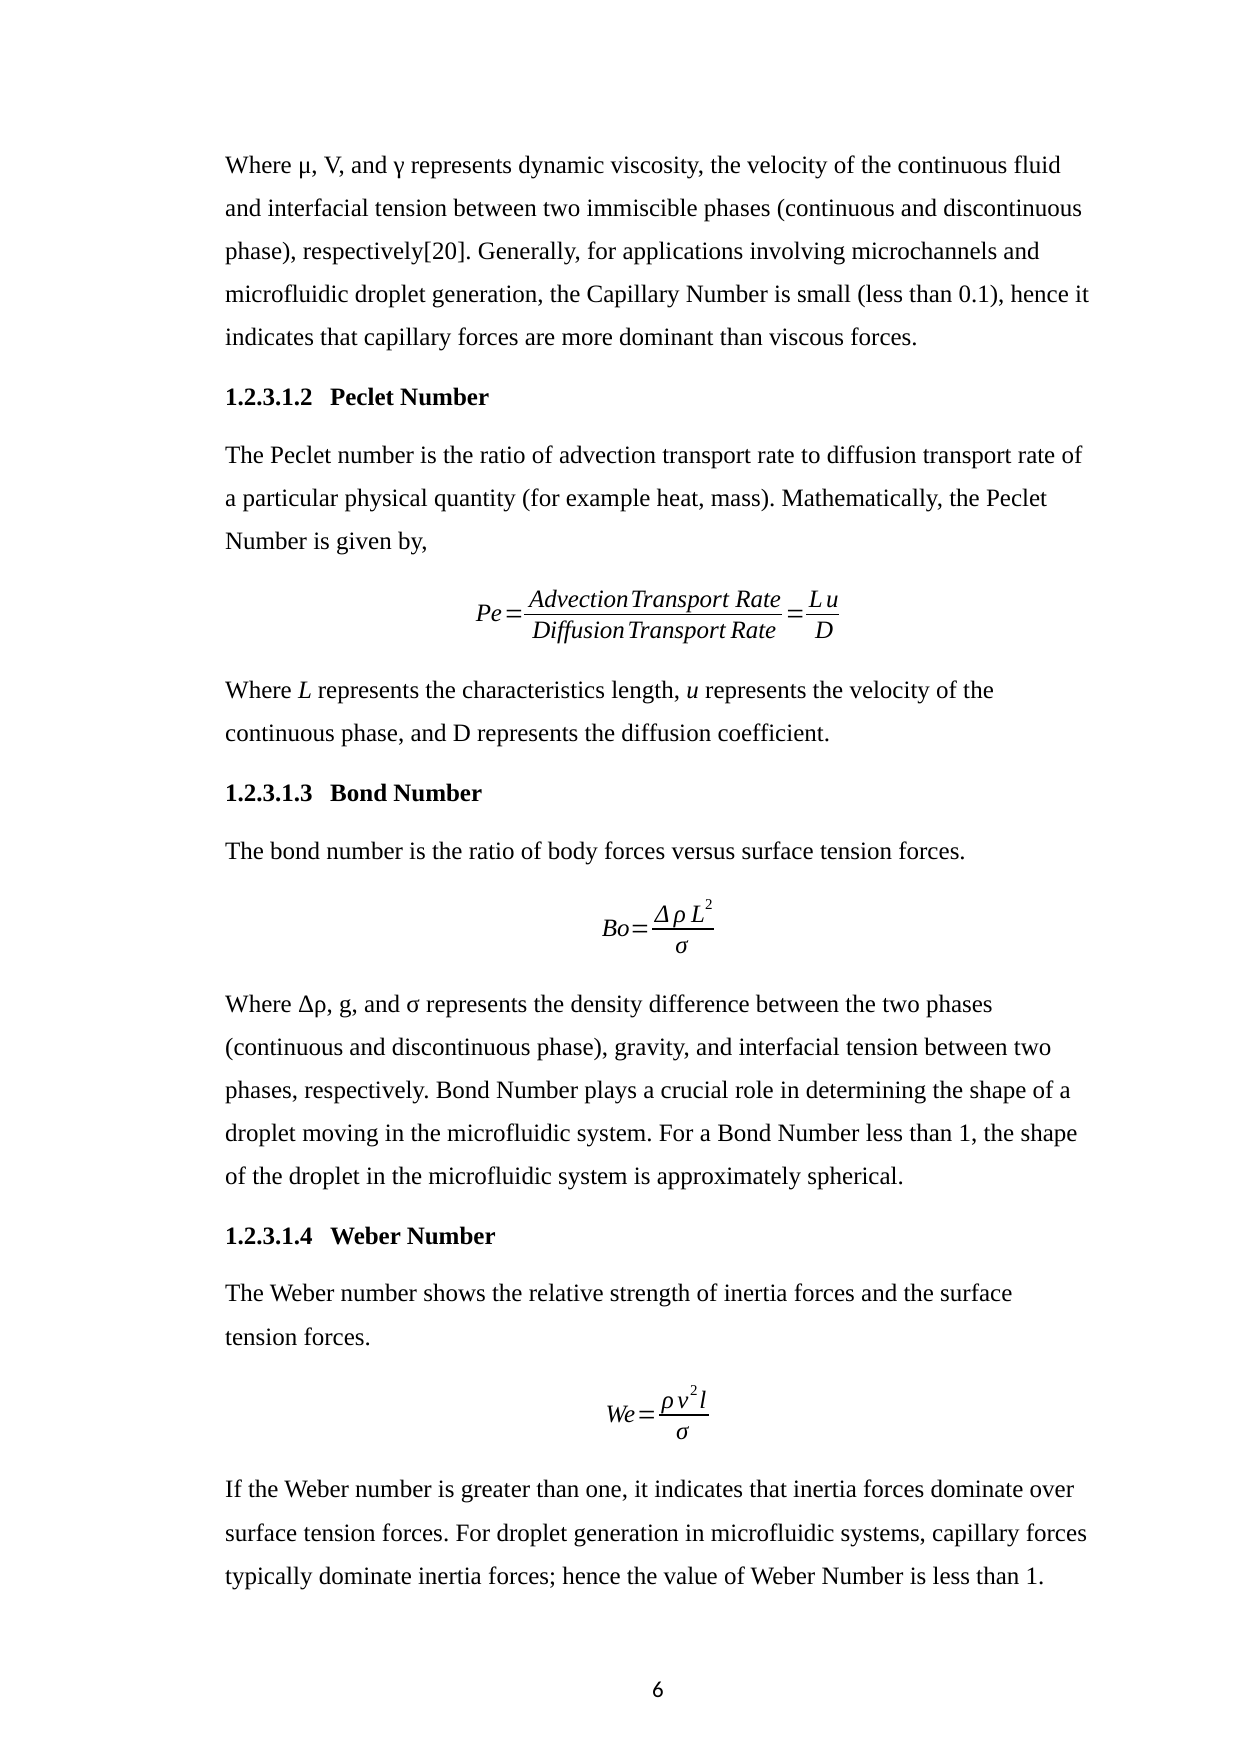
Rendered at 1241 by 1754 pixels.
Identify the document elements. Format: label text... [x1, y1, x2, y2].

text Where Δρ, g, and σ represents the density difference between the two phases (continuous and discontinuous phase), gravity, and interfacial tension between two phases, respectively. Bond Number plays a crucial role in determining the shape of a droplet moving in the microfluidic system. For a Bond Number less than 1, the shape of the droplet in the microfluidic system is approximately spherical. [225, 989, 1090, 1190]
subtitle Bond Number [225, 778, 1090, 807]
subtitle Weber Number [225, 1221, 1090, 1250]
text If the Weber number is greater than one, it indicates that inertia forces dominate over surface tension forces. For droplet generation in microfluidic systems, capillary forces typically dominate inertia forces; hence the value of Weber Number is less than 1. [225, 1474, 1090, 1589]
text Where L represents the characteristics length, u represents the velocity of the continuous phase, and D represents the diffusion coefficient. [225, 675, 1090, 747]
subtitle Peclet Number [225, 382, 1090, 411]
text The Peclet number is the ratio of advection transport rate to diffusion transport rate of a particular physical quantity (for example heat, mass). Mathematically, the Peclet Number is given by, [225, 440, 1090, 555]
text Where μ, V, and γ represents dynamic viscosity, the velocity of the continuous fluid and interfacial tension between two immiscible phases (continuous and discontinuous phase), respectively[20]. Generally, for applications involving microchannels and microfluidic droplet generation, the Capillary Number is small (less than 0.1), hence it indicates that capillary forces are more dominant than viscous forces. [225, 150, 1090, 351]
text The Weber number shows the relative strength of inertia forces and the surface tension forces. [225, 1278, 1090, 1350]
text The bond number is the ratio of body forces versus surface tension forces. [225, 836, 1090, 864]
